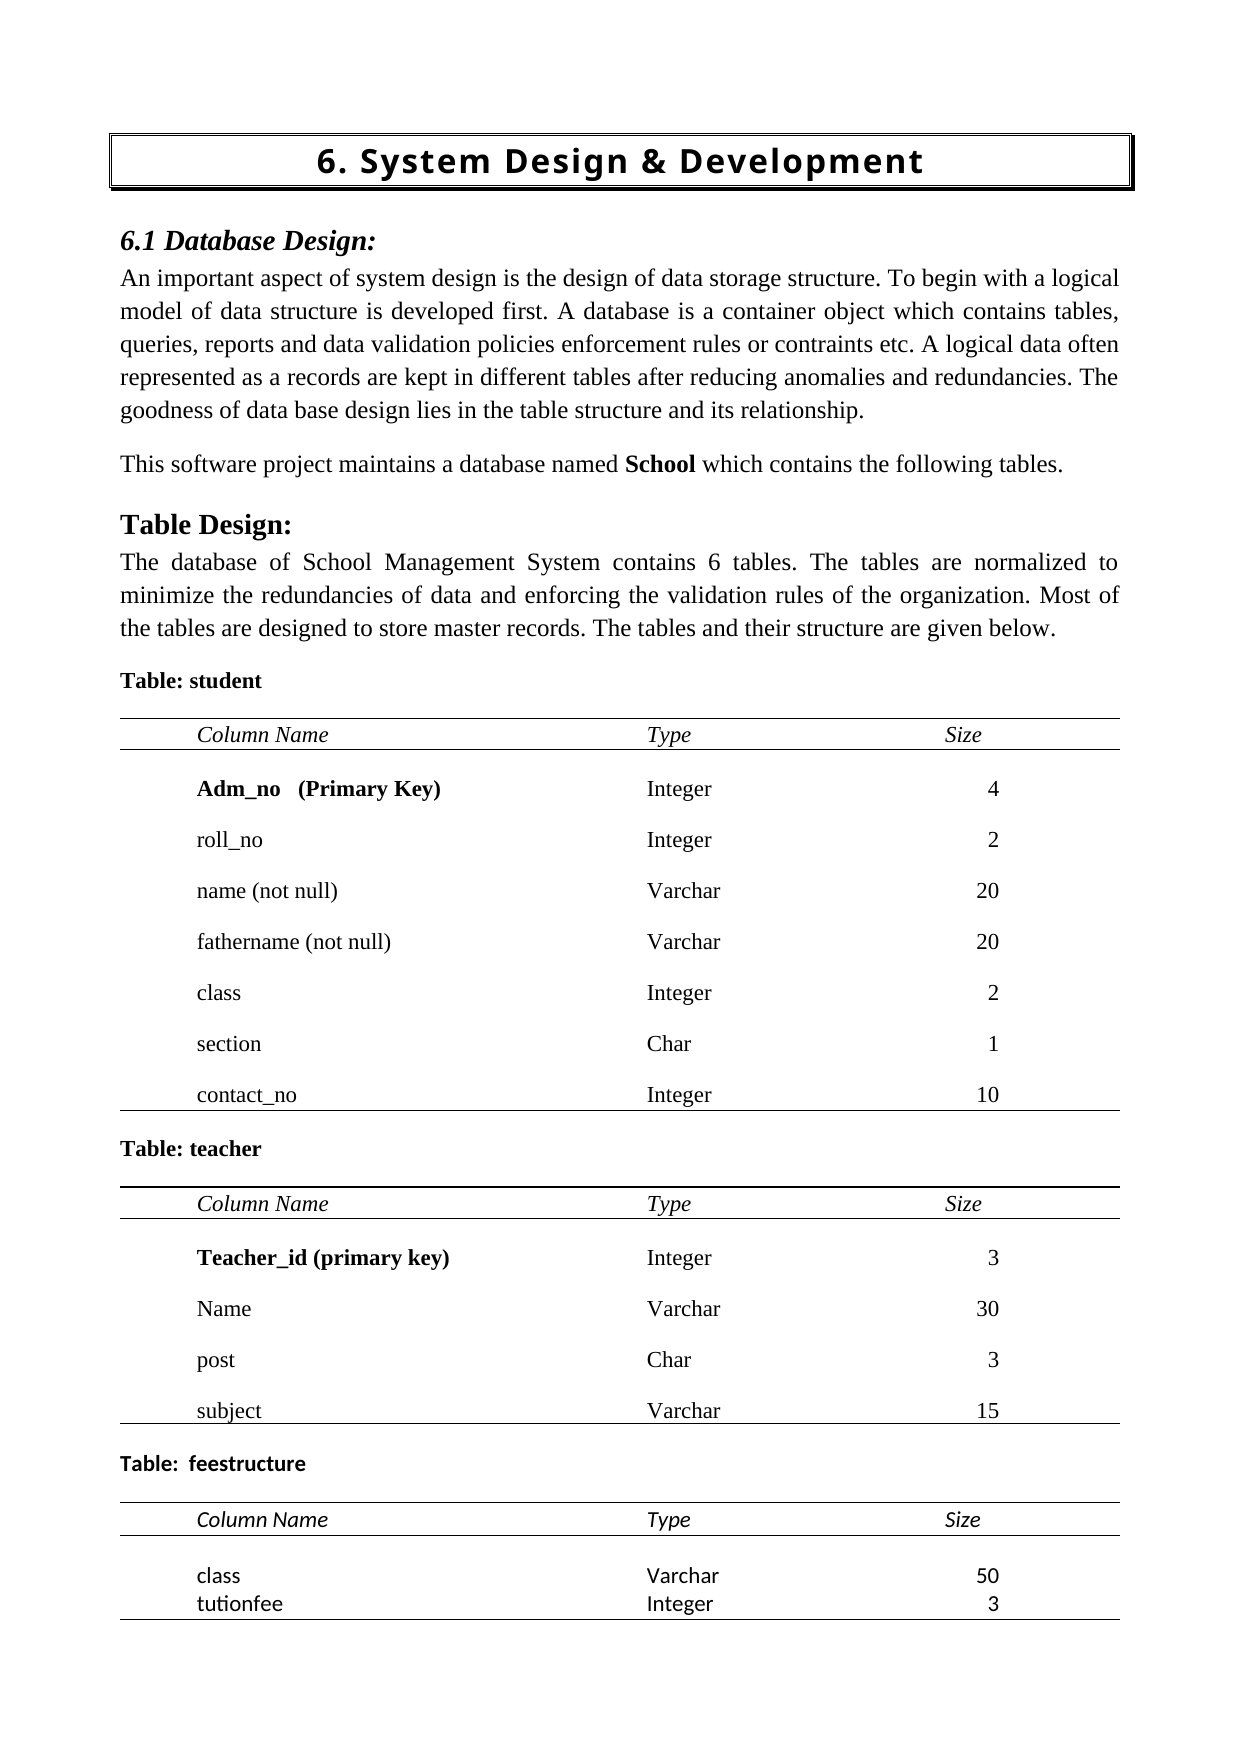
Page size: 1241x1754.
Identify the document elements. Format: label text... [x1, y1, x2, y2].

text roll_no Integer 2 [120, 826, 1120, 852]
subtitle Table Design: [120, 507, 1120, 541]
text Table: feestructure [120, 1449, 1120, 1477]
text Column Name Type Size [120, 1503, 1120, 1535]
text fathername (not null) Varchar 20 [120, 928, 1120, 954]
text The database of School Management System contains 6 tables. The tables are normalized to minimize the redundancies of data and enforcing the validation rules of the organization. Most of the tables are designed to store master records. The tables and their structure are given below. [120, 547, 1120, 642]
text post Char 3 [120, 1346, 1120, 1372]
text 6. System Design & Development [112, 136, 1129, 185]
text name (not null) Varchar 20 [120, 877, 1120, 903]
text This software project maintains a database named School which contains the following tables. [120, 449, 1120, 478]
text Teacher_id (primary key) Integer 3 [120, 1244, 1120, 1270]
text Name Varchar 30 [120, 1295, 1120, 1321]
text An important aspect of system design is the design of data storage structure. To begin with a logical model of data structure is developed first. A database is a container object which contains tables, queries, reports and data validation policies enforcement rules or contraints etc. A logical data often represented as a records are kept in different tables after reducing anomalies and redundancies. The goodness of data base design lies in the table structure and its relationship. [120, 263, 1120, 424]
text Table: student [120, 667, 1120, 693]
text class Integer 2 [120, 979, 1120, 1006]
text contact_no Integer 10 [120, 1081, 1120, 1110]
text Column Name Type Size [120, 719, 1120, 749]
text Column Name Type Size [120, 1188, 1120, 1218]
text section Char 1 [120, 1030, 1120, 1057]
text Table: teacher [120, 1135, 1120, 1162]
text subject Varchar 15 [120, 1397, 1120, 1423]
subtitle 6.1 Database Design: [120, 223, 1120, 257]
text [120, 1561, 1120, 1619]
text Adm_no (Primary Key) Integer 4 [120, 775, 1120, 801]
